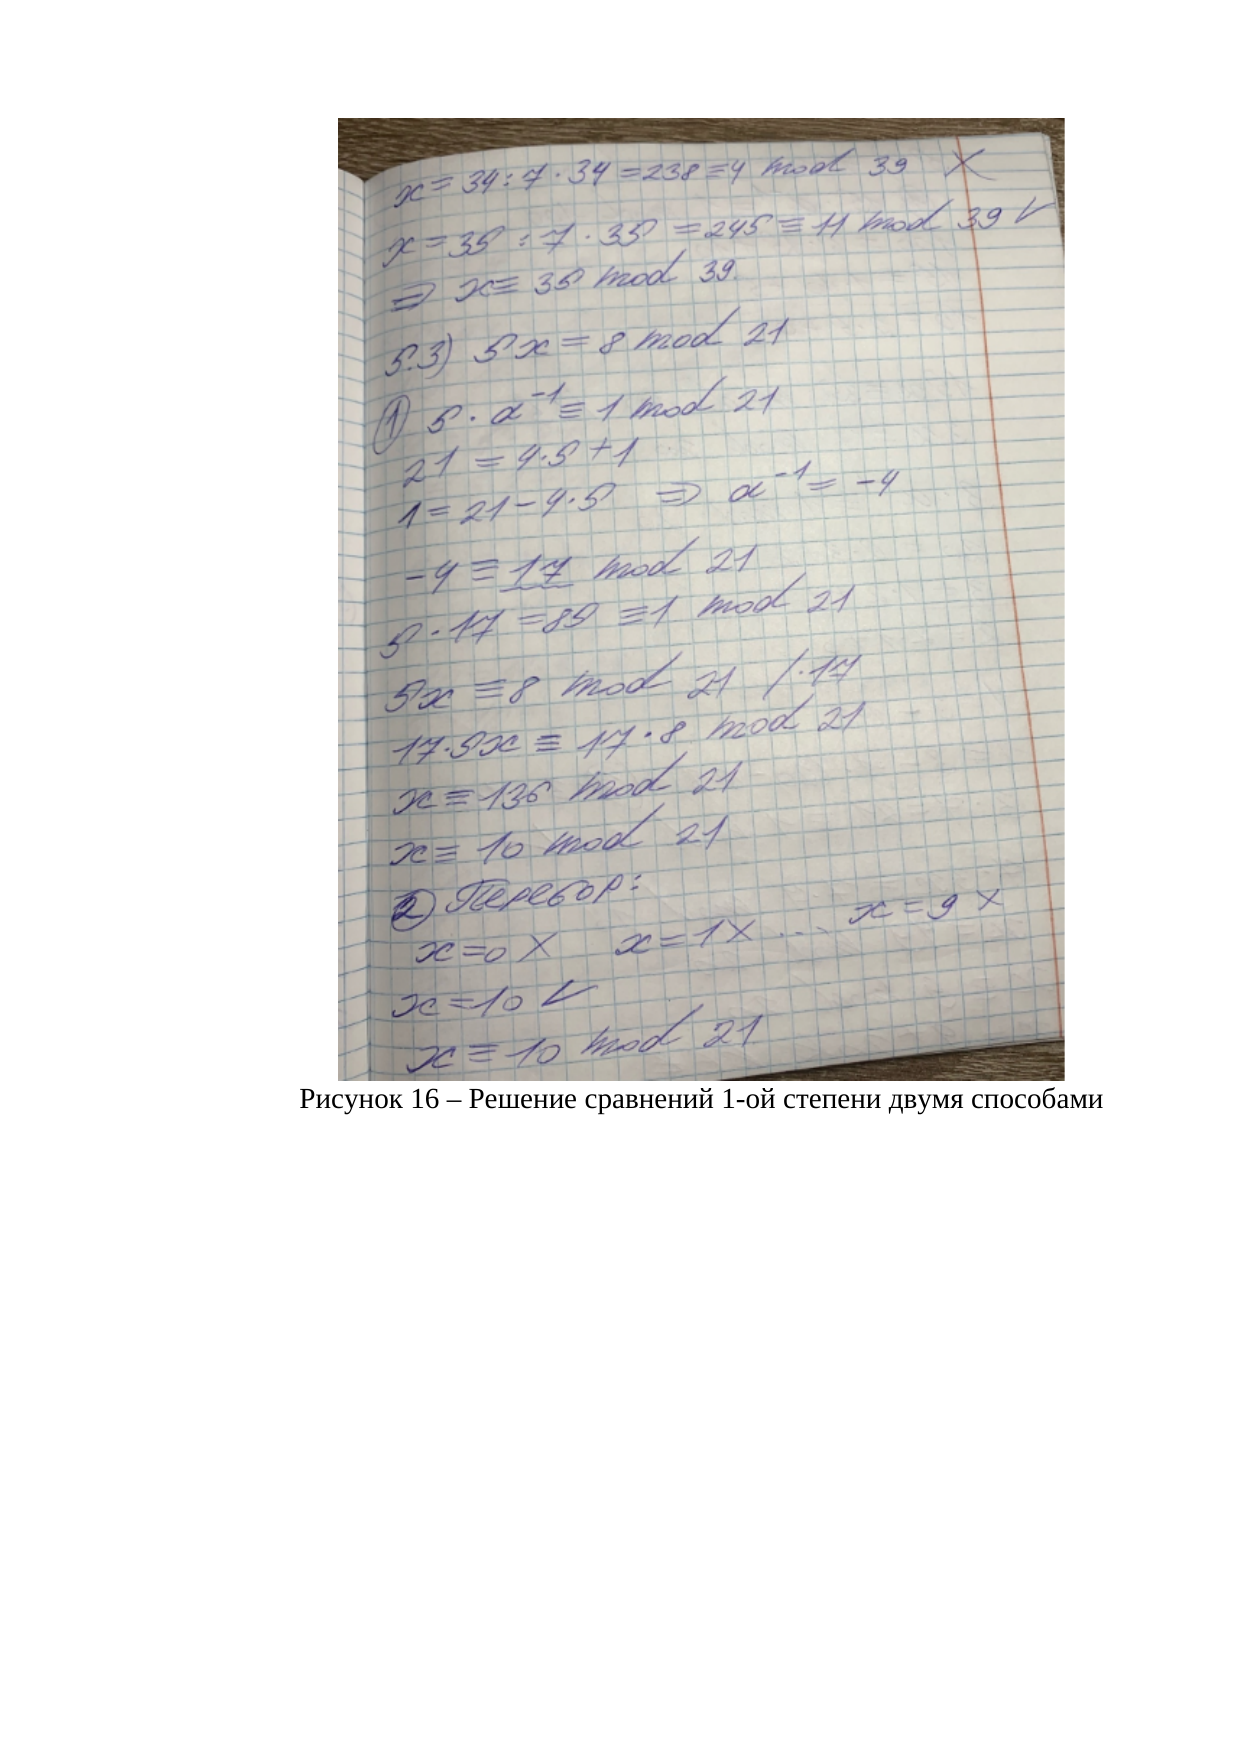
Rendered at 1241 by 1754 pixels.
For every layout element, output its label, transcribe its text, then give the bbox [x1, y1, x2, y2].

picture [338, 118, 1065, 1081]
text Рисунок 16 – Решение сравнений 1-ой степени двумя способами [177, 1081, 1152, 1114]
